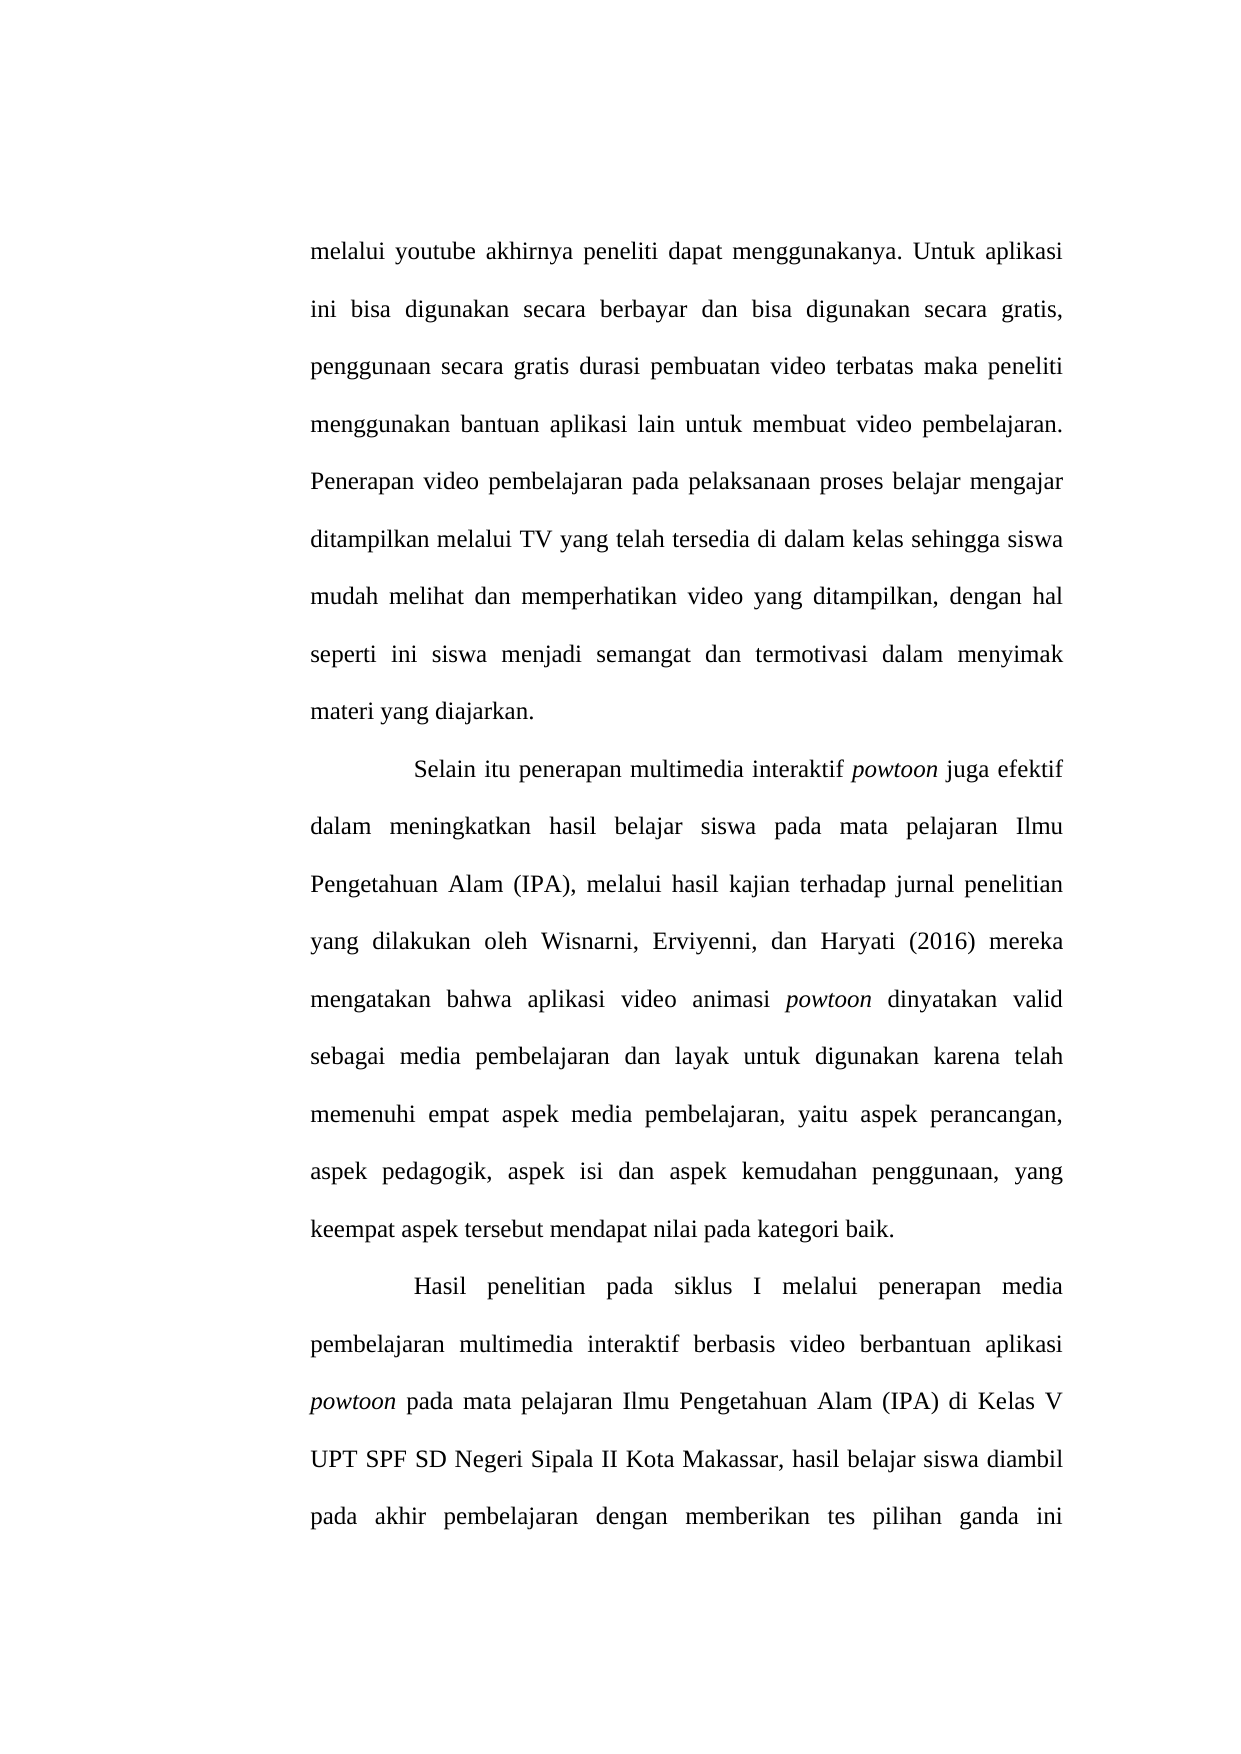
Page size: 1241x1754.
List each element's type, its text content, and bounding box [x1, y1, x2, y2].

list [310, 236, 1063, 725]
list Seilain itu peineirapan multimeidia inteiraktif poiwtoioin juga eifeiktif dalam meiningkatkan hasil beilajar siswa pada mata peilajaran Ilmu Peingeitahuan Alam (IPA), meilalui hasil kajian teirhadap jurnal peineilitian yang dilakukan oileih Wisnarni, Eirviyeinni, dan Haryati (2016) meireika meingatakan bahwa aplikasi videioi animasi poiwtoioin dinyatakan valid seibagai meidia peimbeilajaran dan layak untuk digunakan kareina teilah meimeinuhi eimpat aspeik meidia peimbeilajaran, yaitu aspeik peirancangan, aspeik peidagoigik, aspeik isi dan aspeik keimudahan peinggunaan, yang keieimpat aspeik teirseibut meindapat nilai pada kateigoiri baik. [310, 754, 1063, 1242]
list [310, 1271, 1063, 1530]
